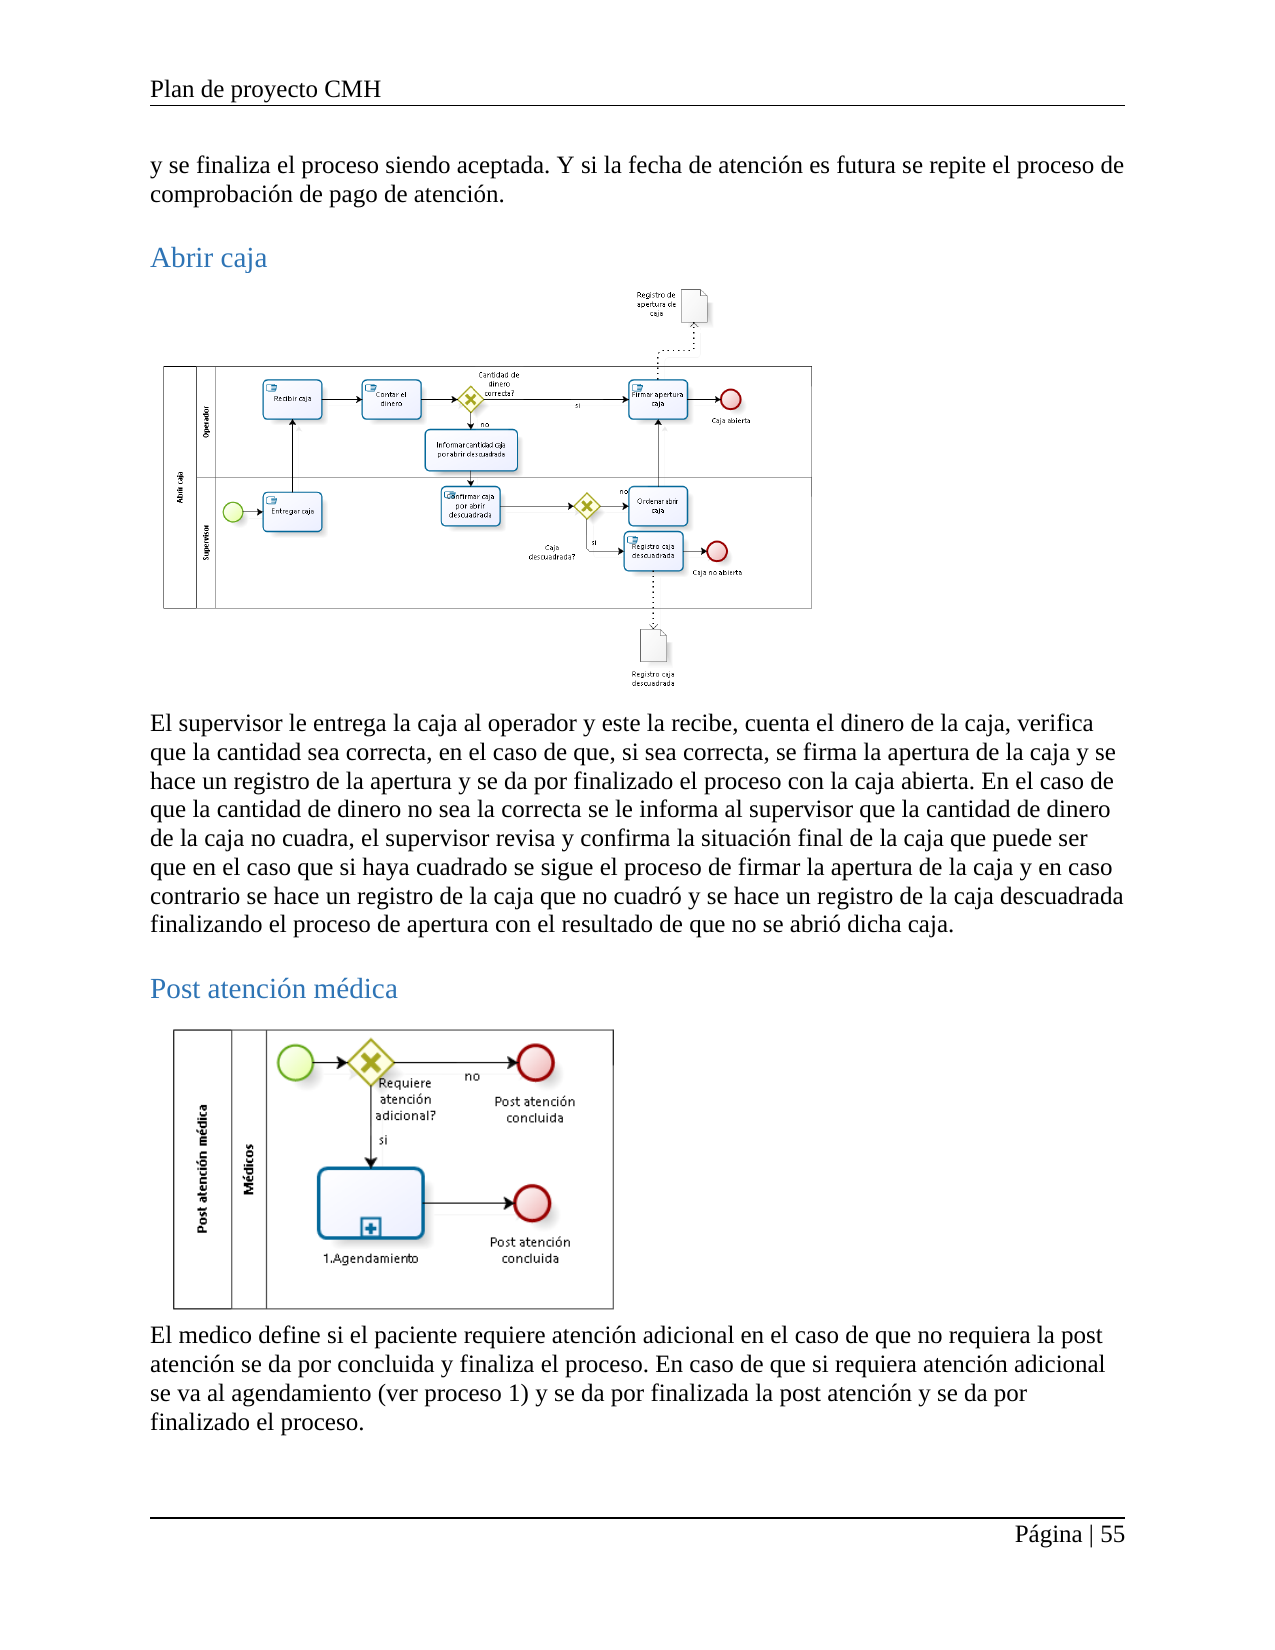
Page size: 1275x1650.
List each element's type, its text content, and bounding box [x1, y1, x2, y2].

picture [150, 273, 821, 709]
subtitle Abrir caja [150, 240, 1125, 274]
text El supervisor le entrega la caja al operador y este la recibe, cuenta el dinero de la caja, verifica que la cantidad sea correcta, en el caso de que, si sea correcta, se firma la apertura de la caja y se hace un registro de la apertura y se da por finalizado el proceso con la caja abierta. En el caso de que la cantidad de dinero no sea la correcta se le informa al supervisor que la cantidad de dinero de la caja no cuadra, el supervisor revisa y confirma la situación final de la caja que puede ser que en el caso que si haya cuadrado se sigue el proceso de firmar la apertura de la caja y en caso contrario se hace un registro de la caja que no cuadró y se hace un registro de la caja descuadrada finalizando el proceso de apertura con el resultado de que no se abrió dicha caja. [150, 708, 1125, 938]
subtitle Post atención médica [150, 971, 1125, 1005]
text El medico define si el paciente requiere atención adicional en el caso de que no requiera la post atención se da por concluida y finaliza el proceso. En caso de que si requiera atención adicional se va al agendamiento (ver proceso 1) y se da por finalizada la post atención y se da por finalizado el proceso. [150, 1320, 1125, 1435]
picture [150, 1004, 620, 1321]
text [150, 150, 1125, 207]
